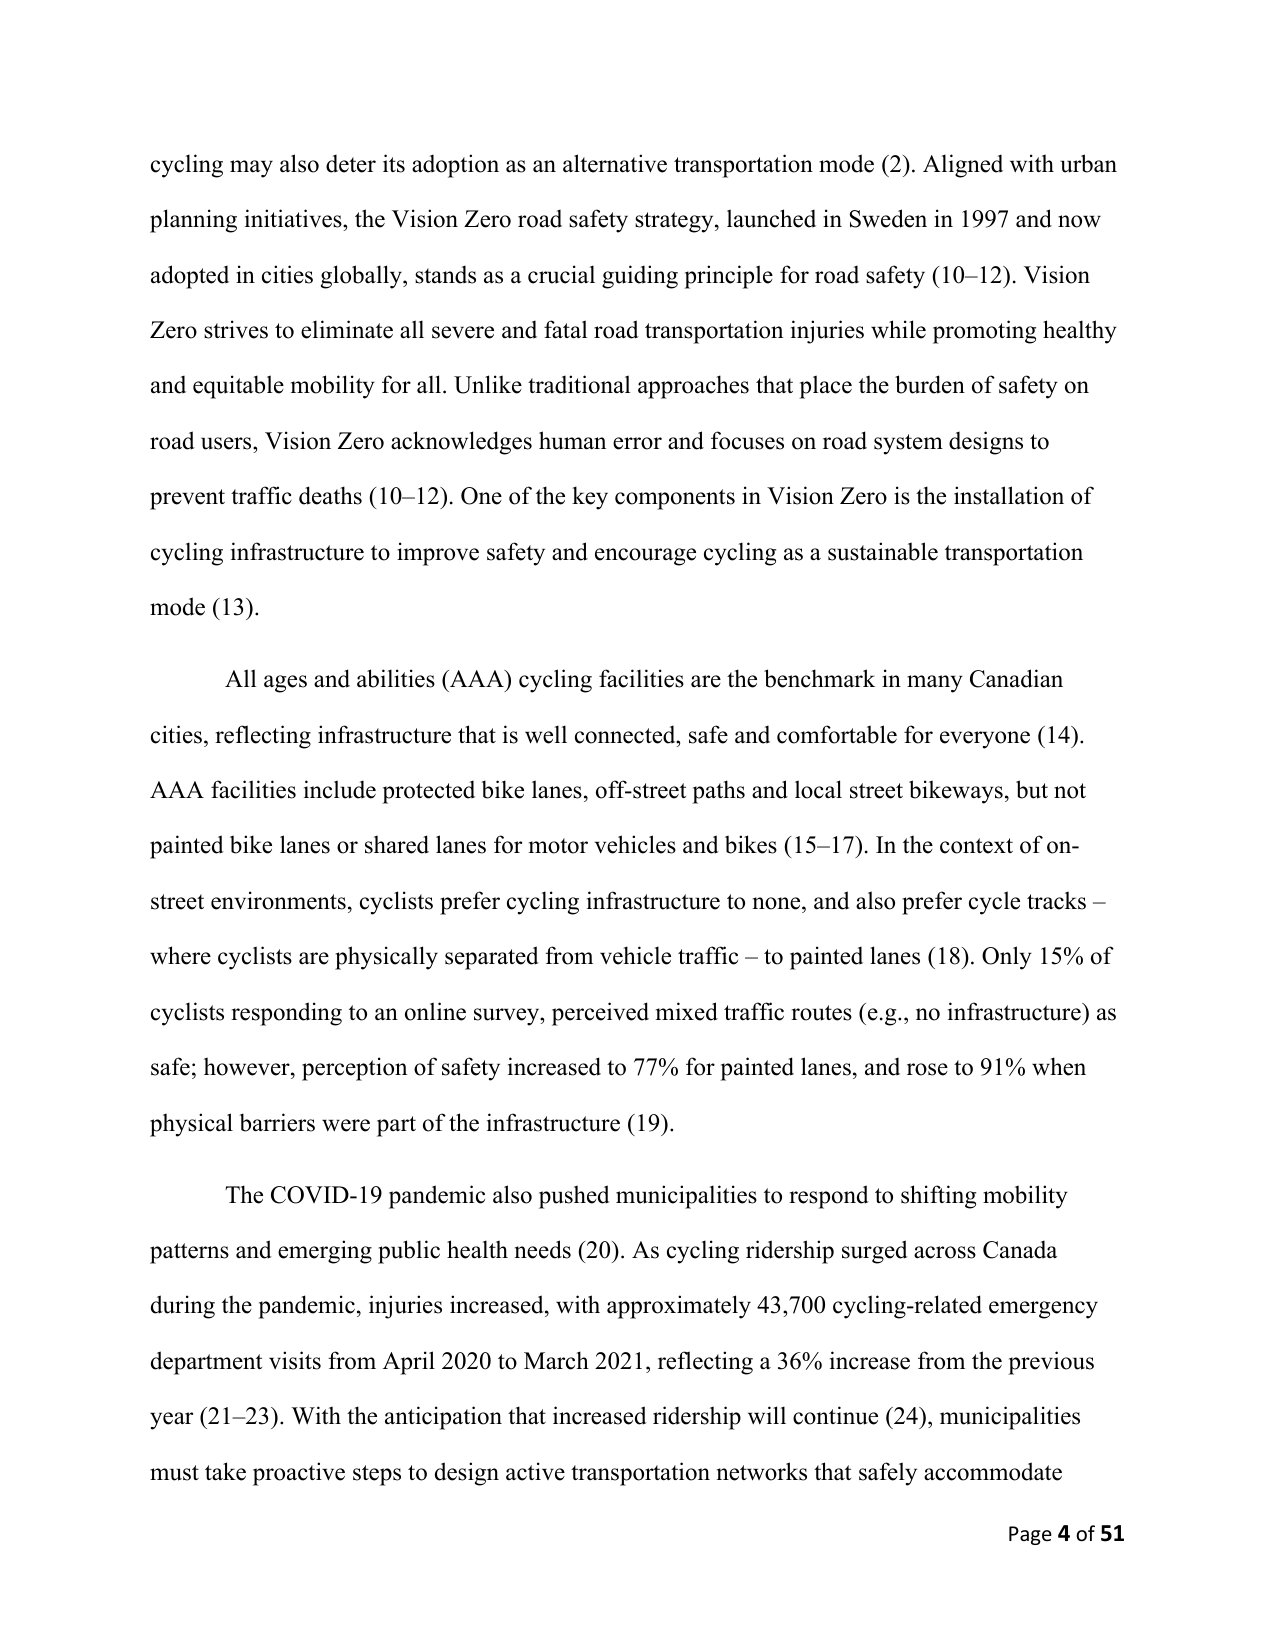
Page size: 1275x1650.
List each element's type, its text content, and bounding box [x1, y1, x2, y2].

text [150, 150, 1125, 621]
text All ages and abilities (AAA) cycling facilities are the benchmark in many Canadian cities, reflecting infrastructure that is well connected, safe and comfortable for everyone (14). AAA facilities include protected bike lanes, off-street paths and local street bikeways, but not painted bike lanes or shared lanes for motor vehicles and bikes (15–17). In the context of on-street environments, cyclists prefer cycling infrastructure to none, and also prefer cycle tracks – where cyclists are physically separated from vehicle traffic – to painted lanes (18). Only 15% of cyclists responding to an online survey, perceived mixed traffic routes (e.g., no infrastructure) as safe; however, perception of safety increased to 77% for painted lanes, and rose to 91% when physical barriers were part of the infrastructure (19). [150, 665, 1125, 1136]
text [150, 1181, 1125, 1486]
